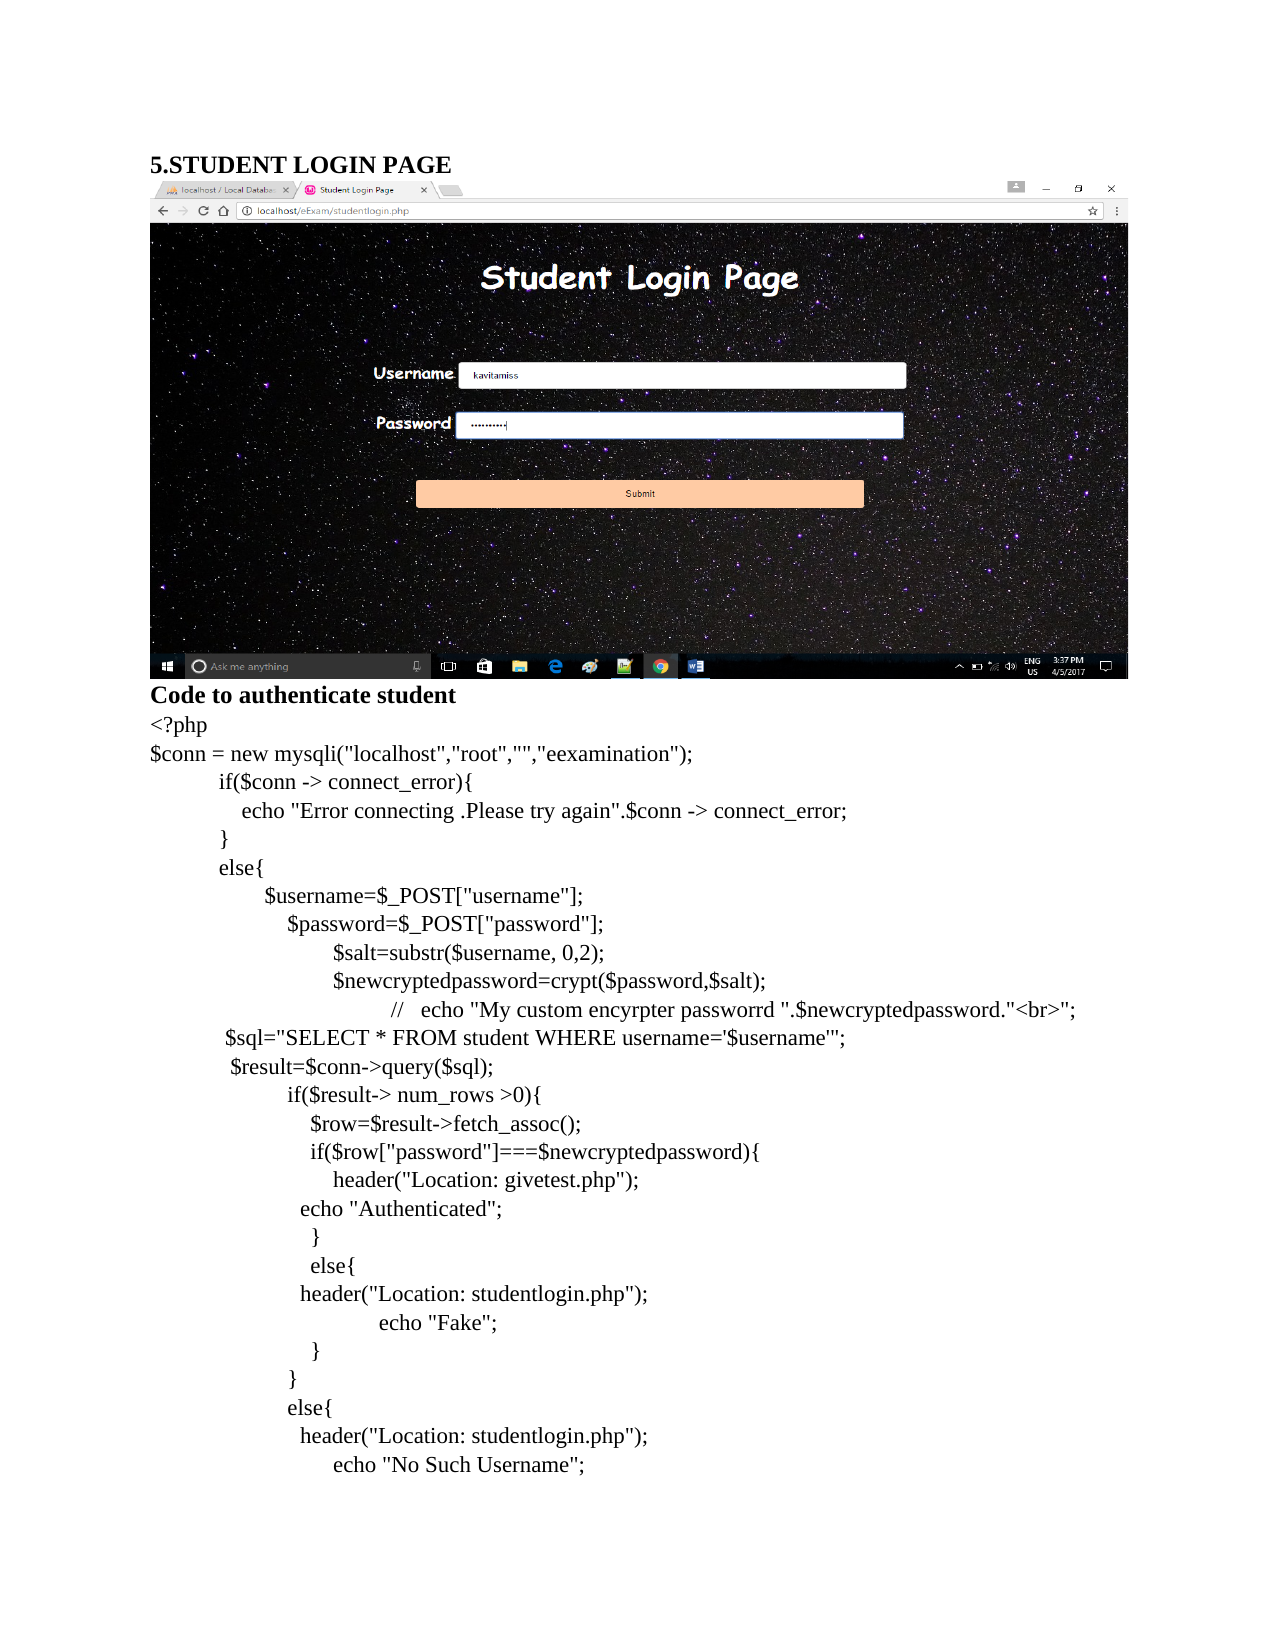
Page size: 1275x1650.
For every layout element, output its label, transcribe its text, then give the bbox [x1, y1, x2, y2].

text 5.STUDENT LOGIN PAGE [150, 150, 1125, 179]
text $newcryptedpassword=crypt($password,$salt); [150, 967, 1125, 994]
text $row=$result->fetch_assoc(); [150, 1109, 1125, 1136]
text $conn = new mysqli("localhost","root","","eexamination"); [150, 740, 1125, 766]
text Code to authenticate student [150, 680, 1125, 709]
text } [150, 825, 1125, 852]
text header("Location: studentlogin.php"); [150, 1280, 1125, 1307]
text $password=$_POST["password"]; [150, 911, 1125, 937]
text } [150, 1366, 1125, 1392]
text header("Location: givetest.php"); [150, 1166, 1125, 1193]
text else{ [150, 1394, 1125, 1420]
text if($conn -> connect_error){ [150, 768, 1125, 795]
text echo "No Such Username"; [150, 1451, 1125, 1477]
text echo "Fake"; [150, 1309, 1125, 1335]
text if($row["password"]===$newcryptedpassword){ [150, 1138, 1125, 1164]
text <?php [150, 711, 1125, 738]
text header("Location: studentlogin.php"); [150, 1422, 1125, 1449]
text } [150, 1223, 1125, 1250]
text else{ [150, 1252, 1125, 1278]
text echo "Authenticated"; [150, 1195, 1125, 1221]
text echo "Error connecting .Please try again".$conn -> connect_error; [150, 797, 1125, 823]
text $result=$conn->query($sql); [150, 1053, 1125, 1079]
picture [150, 181, 1129, 679]
text // echo "My custom encyrpter passworrd ".$newcryptedpassword."<br>"; $sql="SELECT * FROM student WHERE username='$username'"; [225, 996, 1125, 1051]
text $username=$_POST["username"]; [150, 882, 1125, 908]
text $salt=substr($username, 0,2); [150, 939, 1125, 965]
text else{ [150, 854, 1125, 880]
text } [150, 1337, 1125, 1363]
text if($result-> num_rows >0){ [150, 1081, 1125, 1107]
